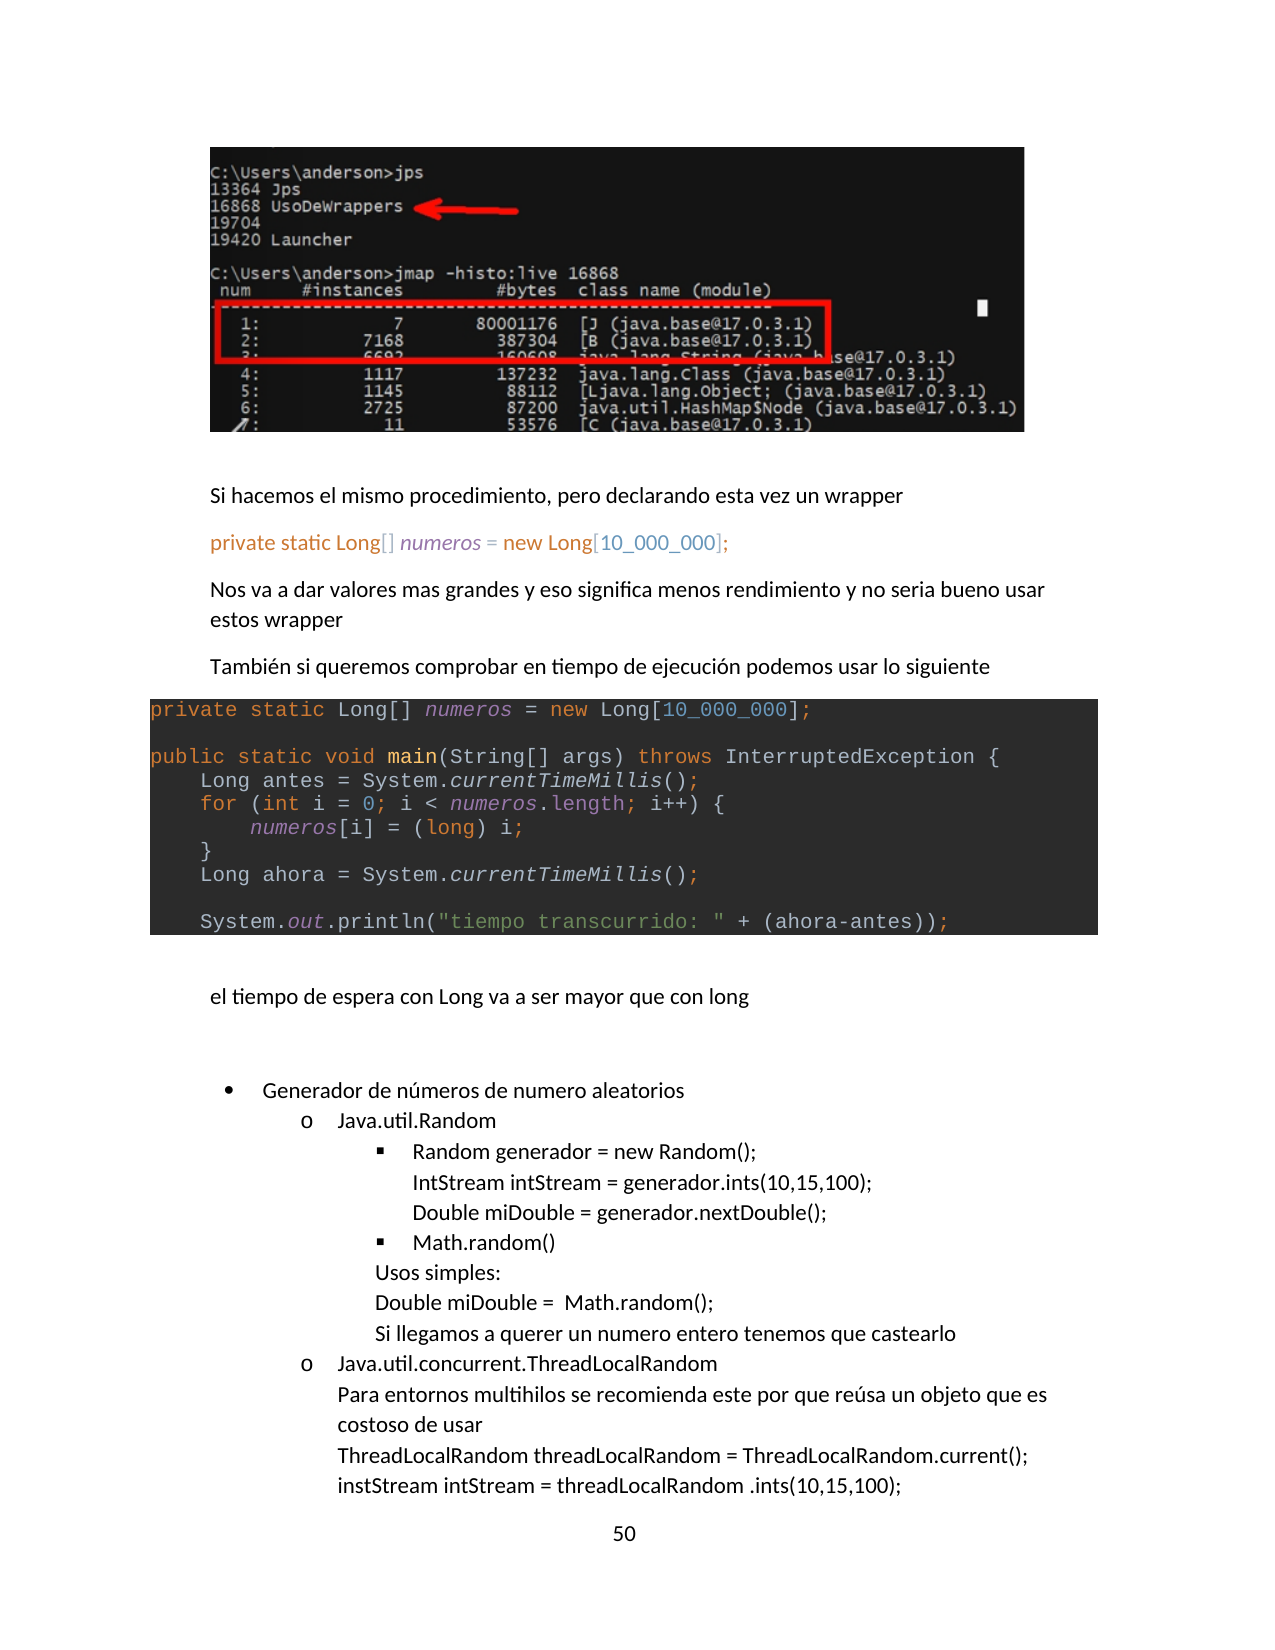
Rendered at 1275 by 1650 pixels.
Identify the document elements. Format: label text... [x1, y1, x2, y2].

list Double miDouble = generador.nextDouble(); [360, 1198, 1098, 1226]
list Java.util.concurrent.ThreadLocalRandom [300, 1349, 1098, 1378]
text También si queremos comprobar en tiempo de ejecución podemos usar lo siguiente [210, 652, 1098, 680]
list Double miDouble = Math.random(); [337, 1288, 1098, 1316]
text Si hacemos el mismo procedimiento, pero declarando esta vez un wrapper [210, 481, 1098, 509]
list ThreadLocalRandom threadLocalRandom = ThreadLocalRandom.current(); [337, 1441, 1098, 1469]
text private static Long[] numeros = new Long[10_000_000]; [210, 528, 1098, 556]
text private static Long[] numeros = new Long[10_000_000]; public static void main(String[] args) throws InterruptedException { Long antes = System.currentTimeMillis(); for (int i = 0; i < numeros.length; i++) { numeros[i] = (long) i; } Long ahora = System.currentTimeMillis(); System.out.println("tiempo transcurrido: " + (ahora-antes)); [150, 699, 1098, 935]
list Para entornos multihilos se recomienda este por que reúsa un objeto que es costoso de usar [337, 1380, 1098, 1438]
text el tiempo de espera con Long va a ser mayor que con long [210, 982, 1098, 1010]
list Random generador = new Random(); [375, 1137, 1098, 1165]
list Generador de números de numero aleatorios [225, 1076, 1098, 1104]
list IntStream intStream = generador.ints(10,15,100); [360, 1168, 1098, 1196]
picture [210, 147, 1025, 432]
list Si llegamos a querer un numero entero tenemos que castearlo [337, 1319, 1098, 1347]
text Nos va a dar valores mas grandes y eso significa menos rendimiento y no seria bueno usar estos wrapper [210, 575, 1098, 633]
list instStream intStream = threadLocalRandom .ints(10,15,100); [337, 1471, 1098, 1499]
list Usos simples: [337, 1258, 1098, 1286]
list Java.util.Random [300, 1106, 1098, 1135]
list Math.random() [375, 1228, 1098, 1256]
